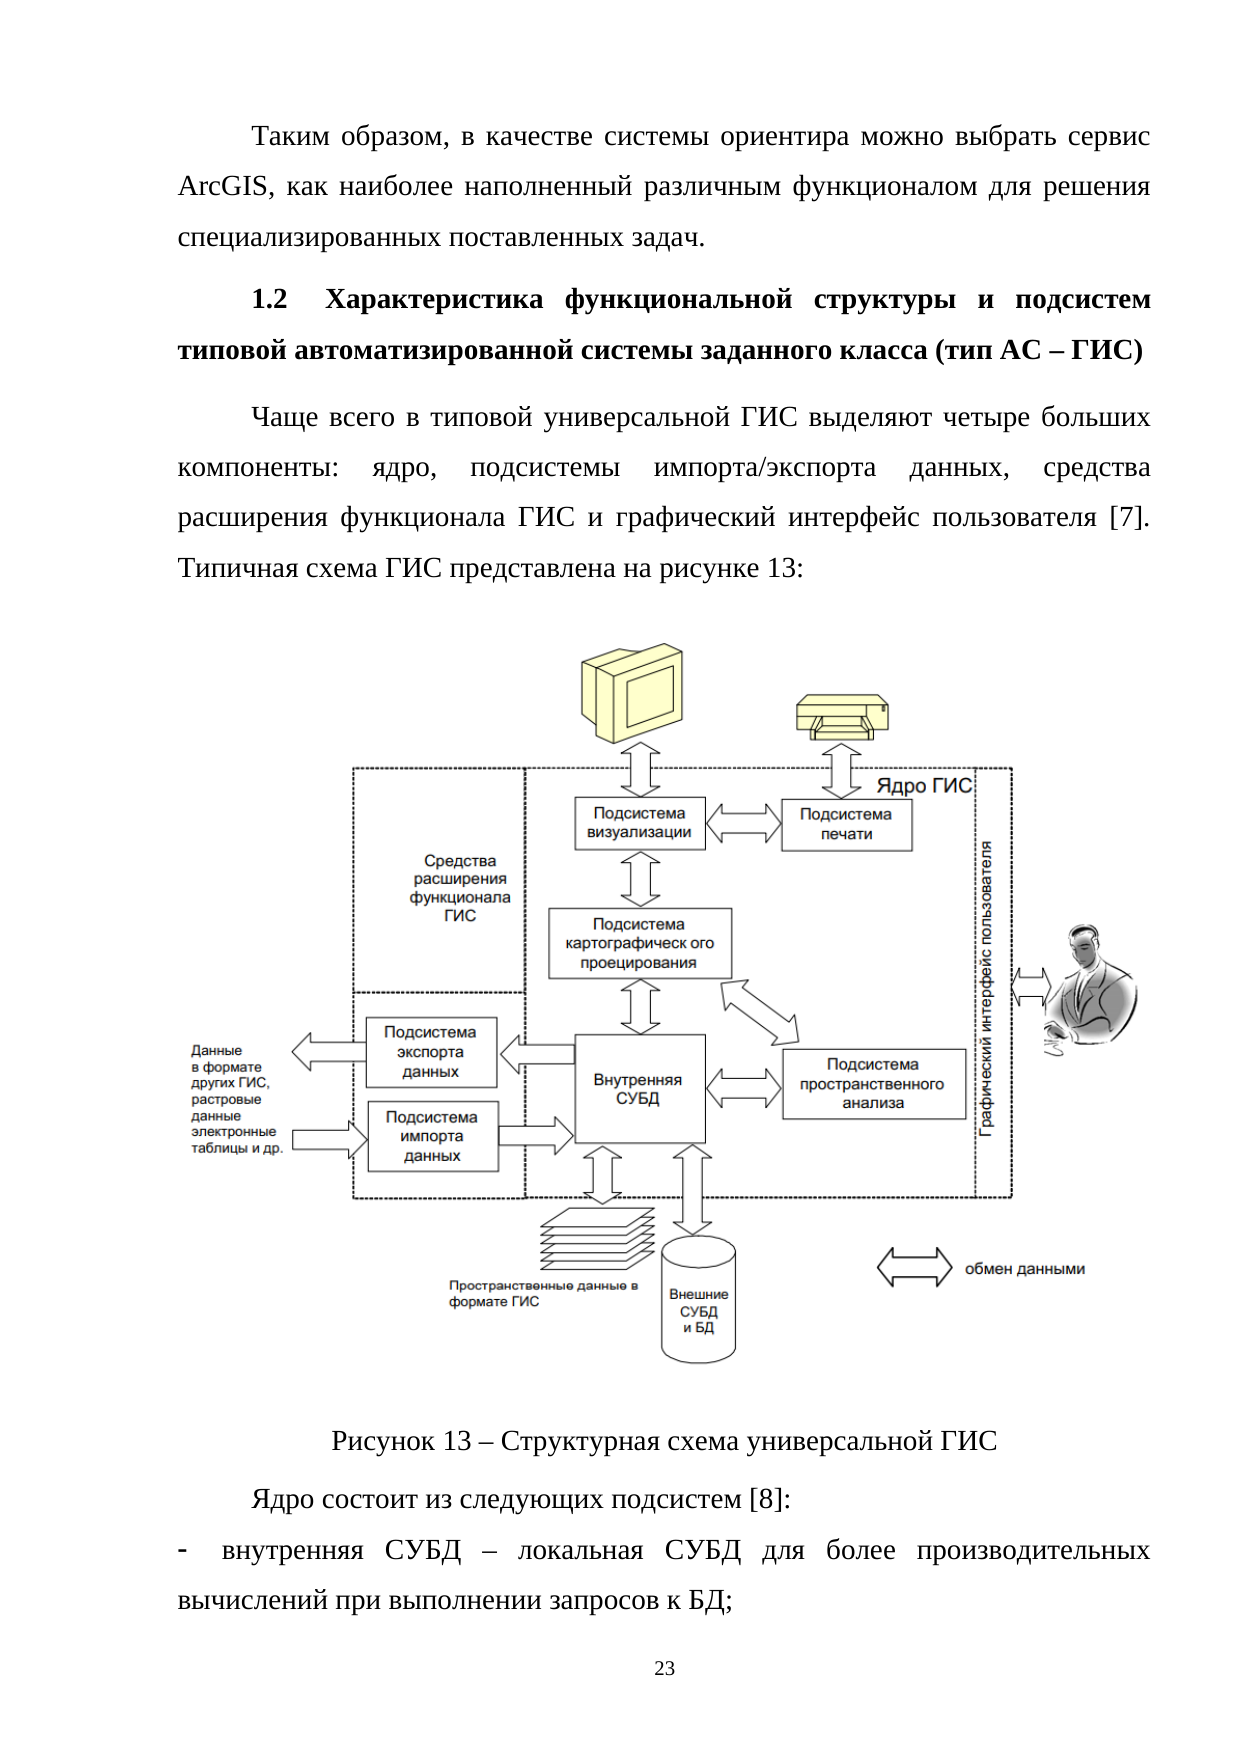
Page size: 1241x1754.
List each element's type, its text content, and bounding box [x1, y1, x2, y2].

text Ядро состоит из следующих подсистем [8]: [177, 1482, 1152, 1515]
picture [177, 612, 1152, 1382]
text Таким образом, в качестве системы ориентира можно выбрать сервис ArcGIS, как наиболее наполненный различным функционалом для решения специализированных поставленных задач. [177, 118, 1152, 252]
text Чаще всего в типовой универсальной ГИС выделяют четыре больших компоненты: ядро, подсистемы импорта/экспорта данных, средства расширения функционала ГИС и графический интерфейс пользователя [7]. Типичная схема ГИС представлена на рисунке 13: [177, 399, 1152, 583]
list внутренняя СУБД – локальная СУБД для более производительных вычислений при выполнении запросов к БД; [177, 1532, 1152, 1616]
text Рисунок – Структурная схема универсальной ГИС [177, 1423, 1152, 1457]
subtitle Характеристика функциональной структуры и подсистем типовой автоматизированной системы заданного класса (тип АС – ГИС) [177, 282, 1152, 365]
